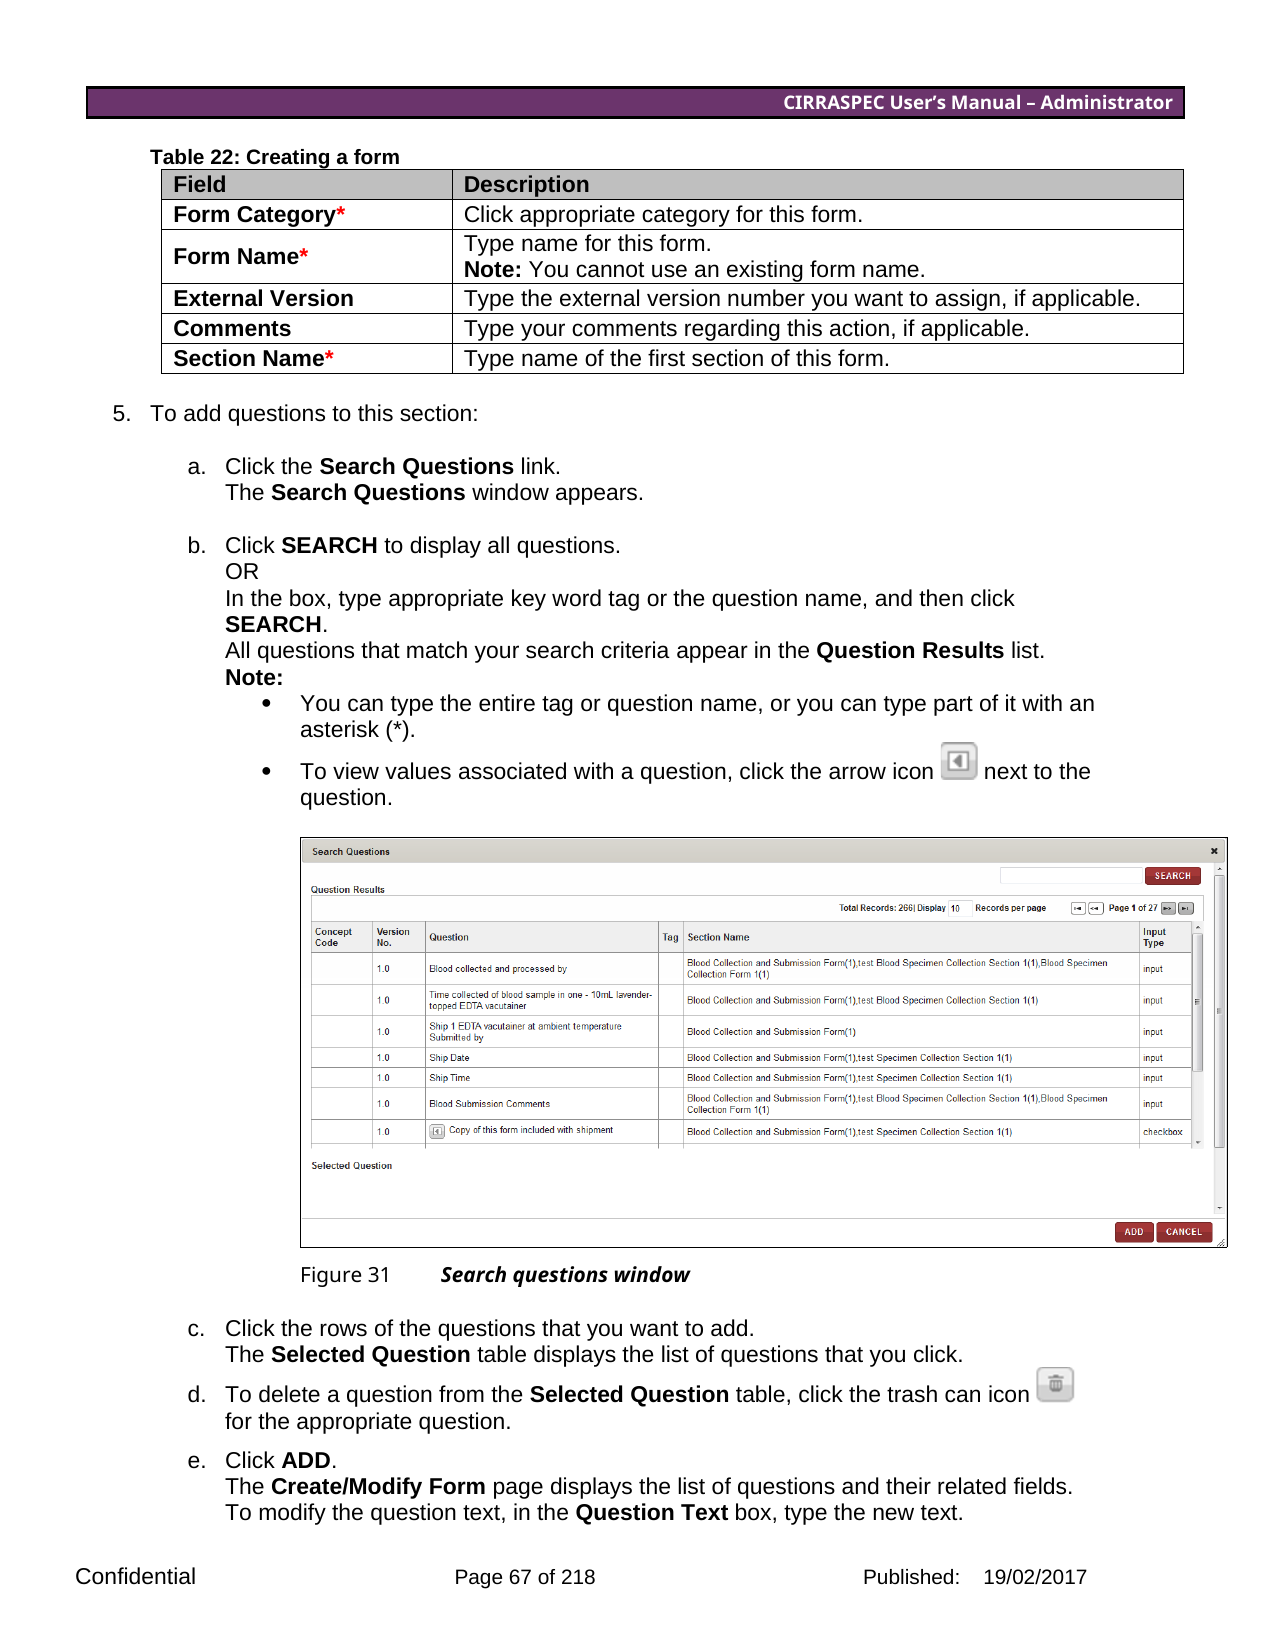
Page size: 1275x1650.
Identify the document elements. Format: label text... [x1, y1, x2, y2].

text The Create/Modify Form page displays the list of questions and their related fields. To modify the question text, in the Question Text box, type the new text. [225, 1473, 1106, 1526]
picture [301, 838, 1227, 1247]
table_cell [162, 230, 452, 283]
list To view values associated with a question, click the arrow icon next to the question. [262, 743, 1106, 811]
text OR [225, 558, 1106, 584]
list To delete a question from the Selected Question table, click the trash can icon for the appropriate question. [187, 1367, 1106, 1434]
list Click the rows of the questions that you want to add. The Selected Question table displays the list of questions that you click. [187, 1315, 1106, 1367]
text Search questions window [300, 1260, 1181, 1288]
text In the box, type appropriate key word tag or the question name, and then click SEARCH. All questions that match your search criteria appear in the Question Results list. Note: [225, 584, 1106, 690]
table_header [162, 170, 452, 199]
picture [1036, 1367, 1075, 1403]
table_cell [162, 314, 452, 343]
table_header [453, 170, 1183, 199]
list Click the Search Questions link. [187, 453, 1106, 479]
list To add questions to this section: [112, 400, 1106, 426]
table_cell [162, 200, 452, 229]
list You can type the entire tag or question name, or you can type part of it with an asterisk (*). [262, 690, 1106, 743]
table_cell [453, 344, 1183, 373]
list Click ADD. [187, 1447, 1106, 1473]
list Click SEARCH to display all questions. [187, 532, 1106, 558]
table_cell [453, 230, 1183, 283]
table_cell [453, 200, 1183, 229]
text The Search Questions window appears. [225, 479, 1106, 532]
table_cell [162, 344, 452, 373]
picture [940, 742, 978, 780]
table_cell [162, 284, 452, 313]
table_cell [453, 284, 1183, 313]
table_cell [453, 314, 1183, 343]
